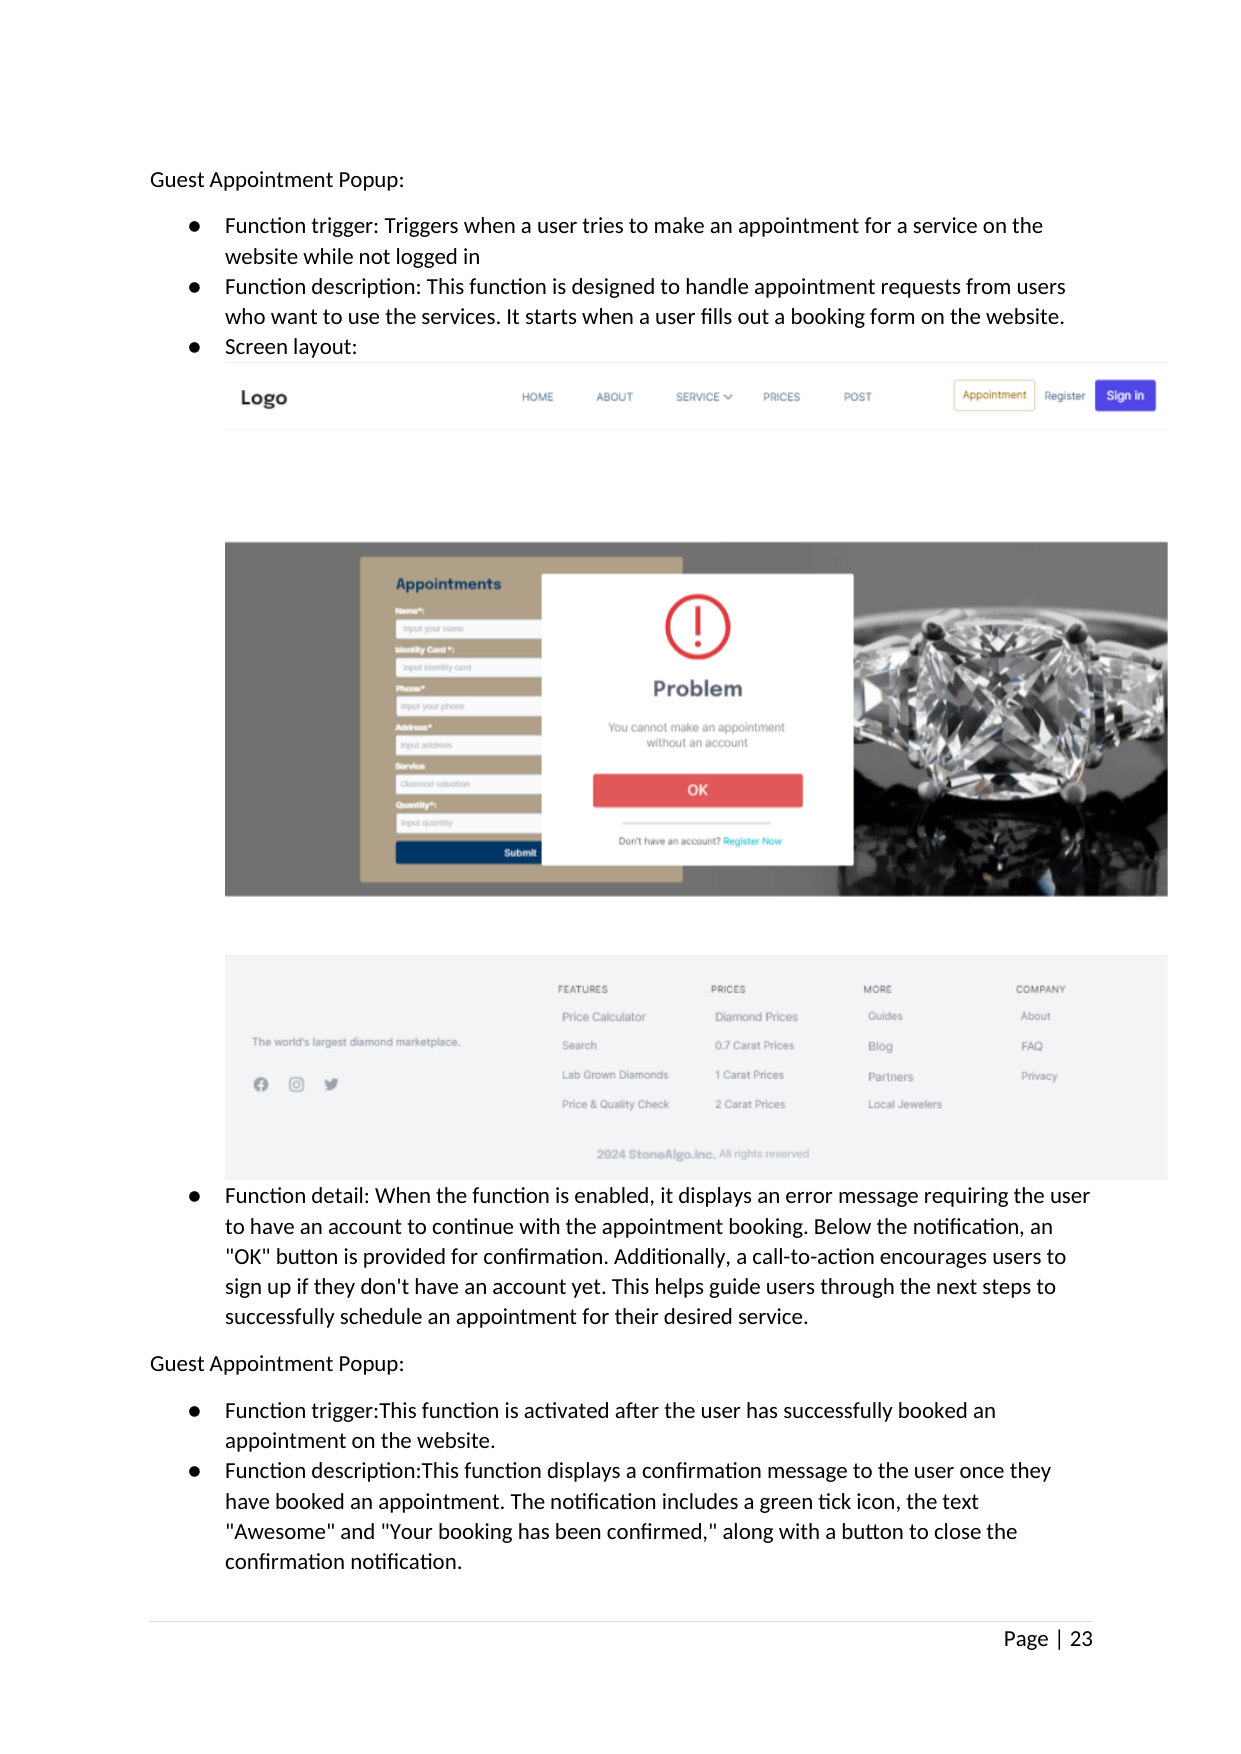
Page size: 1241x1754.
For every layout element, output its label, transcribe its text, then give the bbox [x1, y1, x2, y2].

list Function trigger:This function is activated after the user has successfully booked an appointment on the website. [187, 1396, 1093, 1454]
list Function trigger: Triggers when a user tries to make an appointment for a service on the website while not logged in [187, 212, 1093, 270]
list Function detail: When the function is enabled, it displays an error message requiring the user to have an account to continue with the appointment booking. Below the notification, an "OK" button is provided for confirmation. Additionally, a call-to-action encourages users to sign up if they don't have an account yet. This helps guide users through the next steps to successfully schedule an appointment for their desired service. [187, 1182, 1093, 1330]
text Guest Appointment Popup: [150, 1349, 1093, 1377]
picture [225, 362, 1168, 1180]
list Function description: This function is designed to handle appointment requests from users who want to use the services. It starts when a user fills out a booking form on the website. [187, 272, 1093, 330]
list Function description:This function displays a confirmation message to the user once they have booked an appointment. The notification includes a green tick icon, the text "Awesome" and "Your booking has been confirmed," along with a button to close the confirmation notification. [187, 1457, 1093, 1575]
text Guest Appointment Popup: [150, 165, 1093, 193]
